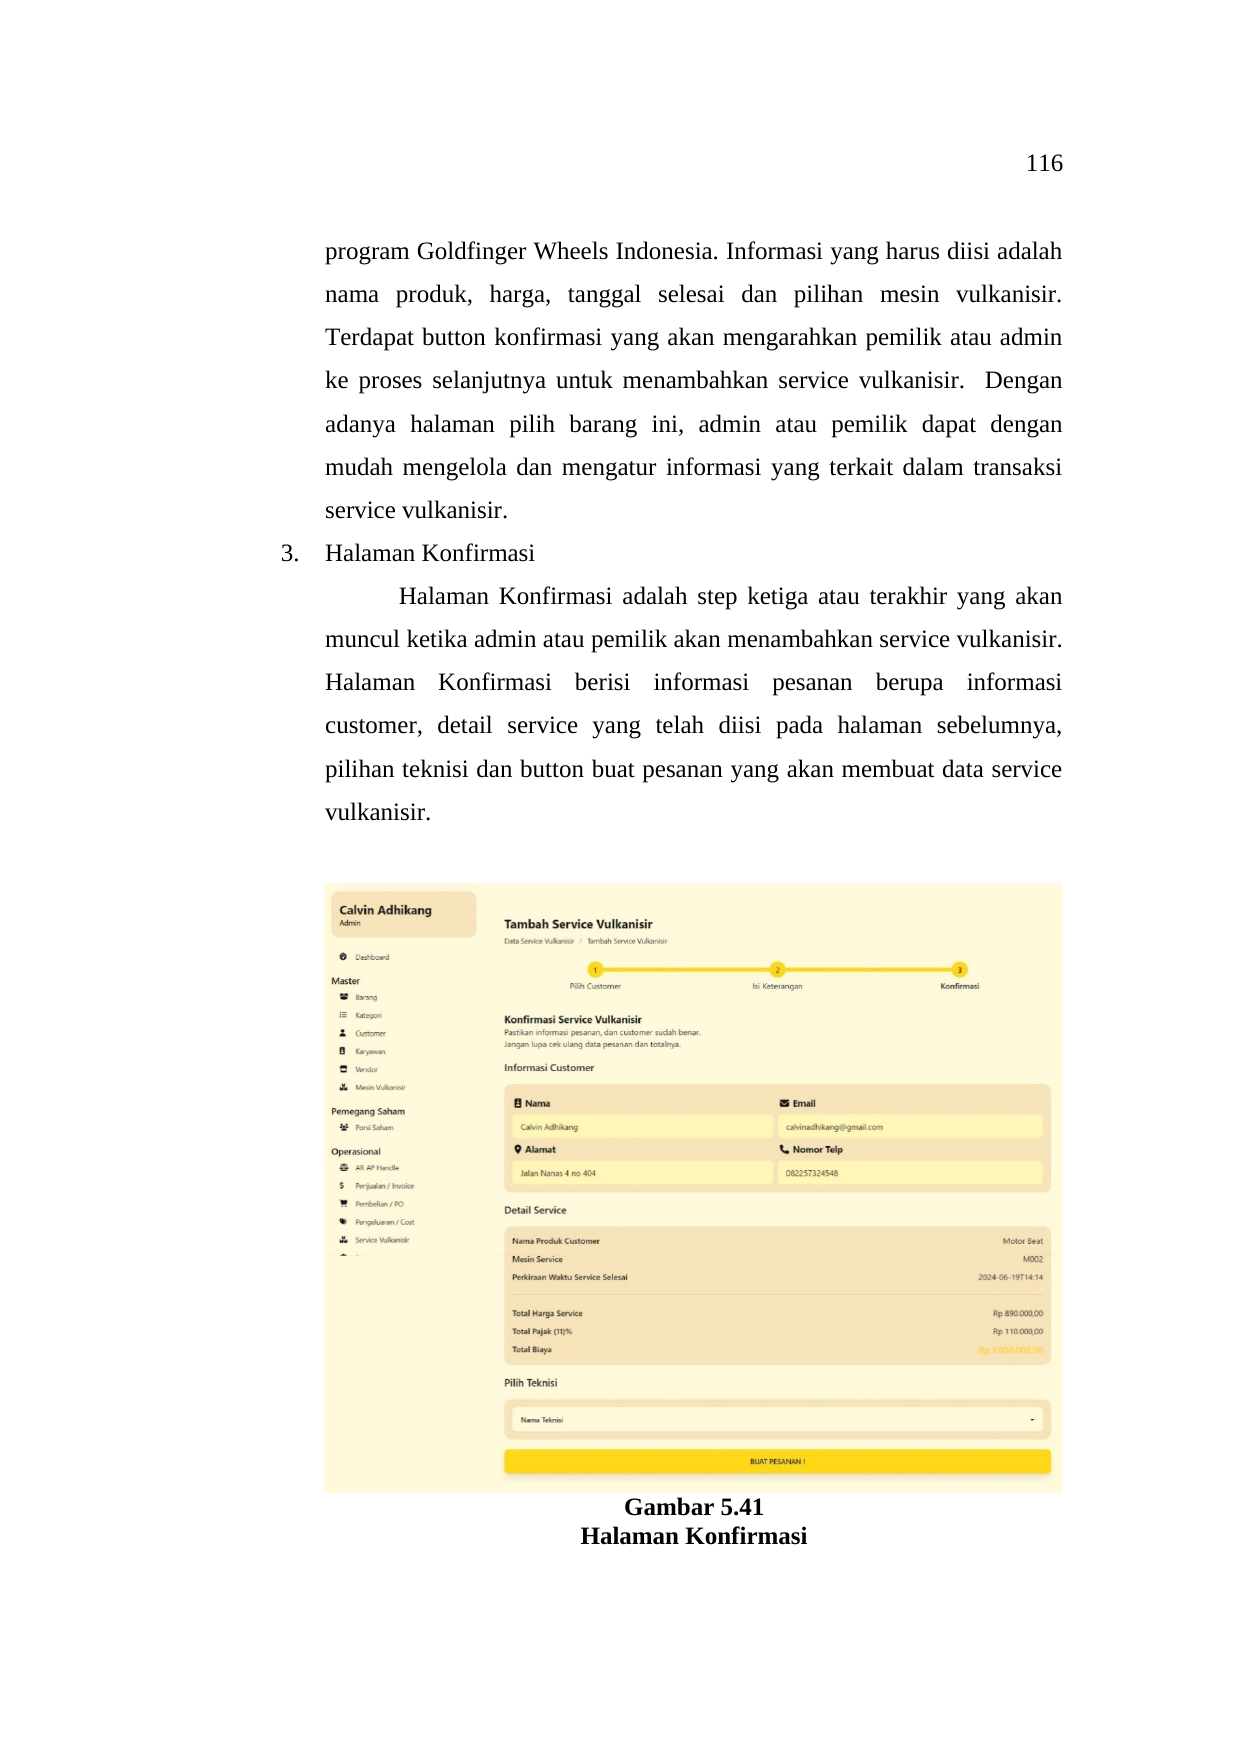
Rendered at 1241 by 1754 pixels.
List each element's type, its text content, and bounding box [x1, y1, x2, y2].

text Gambar 5.41 [325, 1493, 1063, 1521]
text Halaman Konfirmasi adalah step ketiga atau terakhir yang akan muncul ketika admin atau pemilik akan menambahkan service vulkanisir. Halaman Konfirmasi berisi informasi pesanan berupa informasi customer, detail service yang telah diisi pada halaman sebelumnya, pilihan teknisi dan button buat pesanan yang akan membuat data service vulkanisir. [325, 581, 1063, 826]
picture [323, 883, 1063, 1493]
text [325, 236, 1063, 524]
text Halaman Konfirmasi [325, 1521, 1063, 1550]
list Halaman Konfirmasi [281, 538, 1063, 567]
